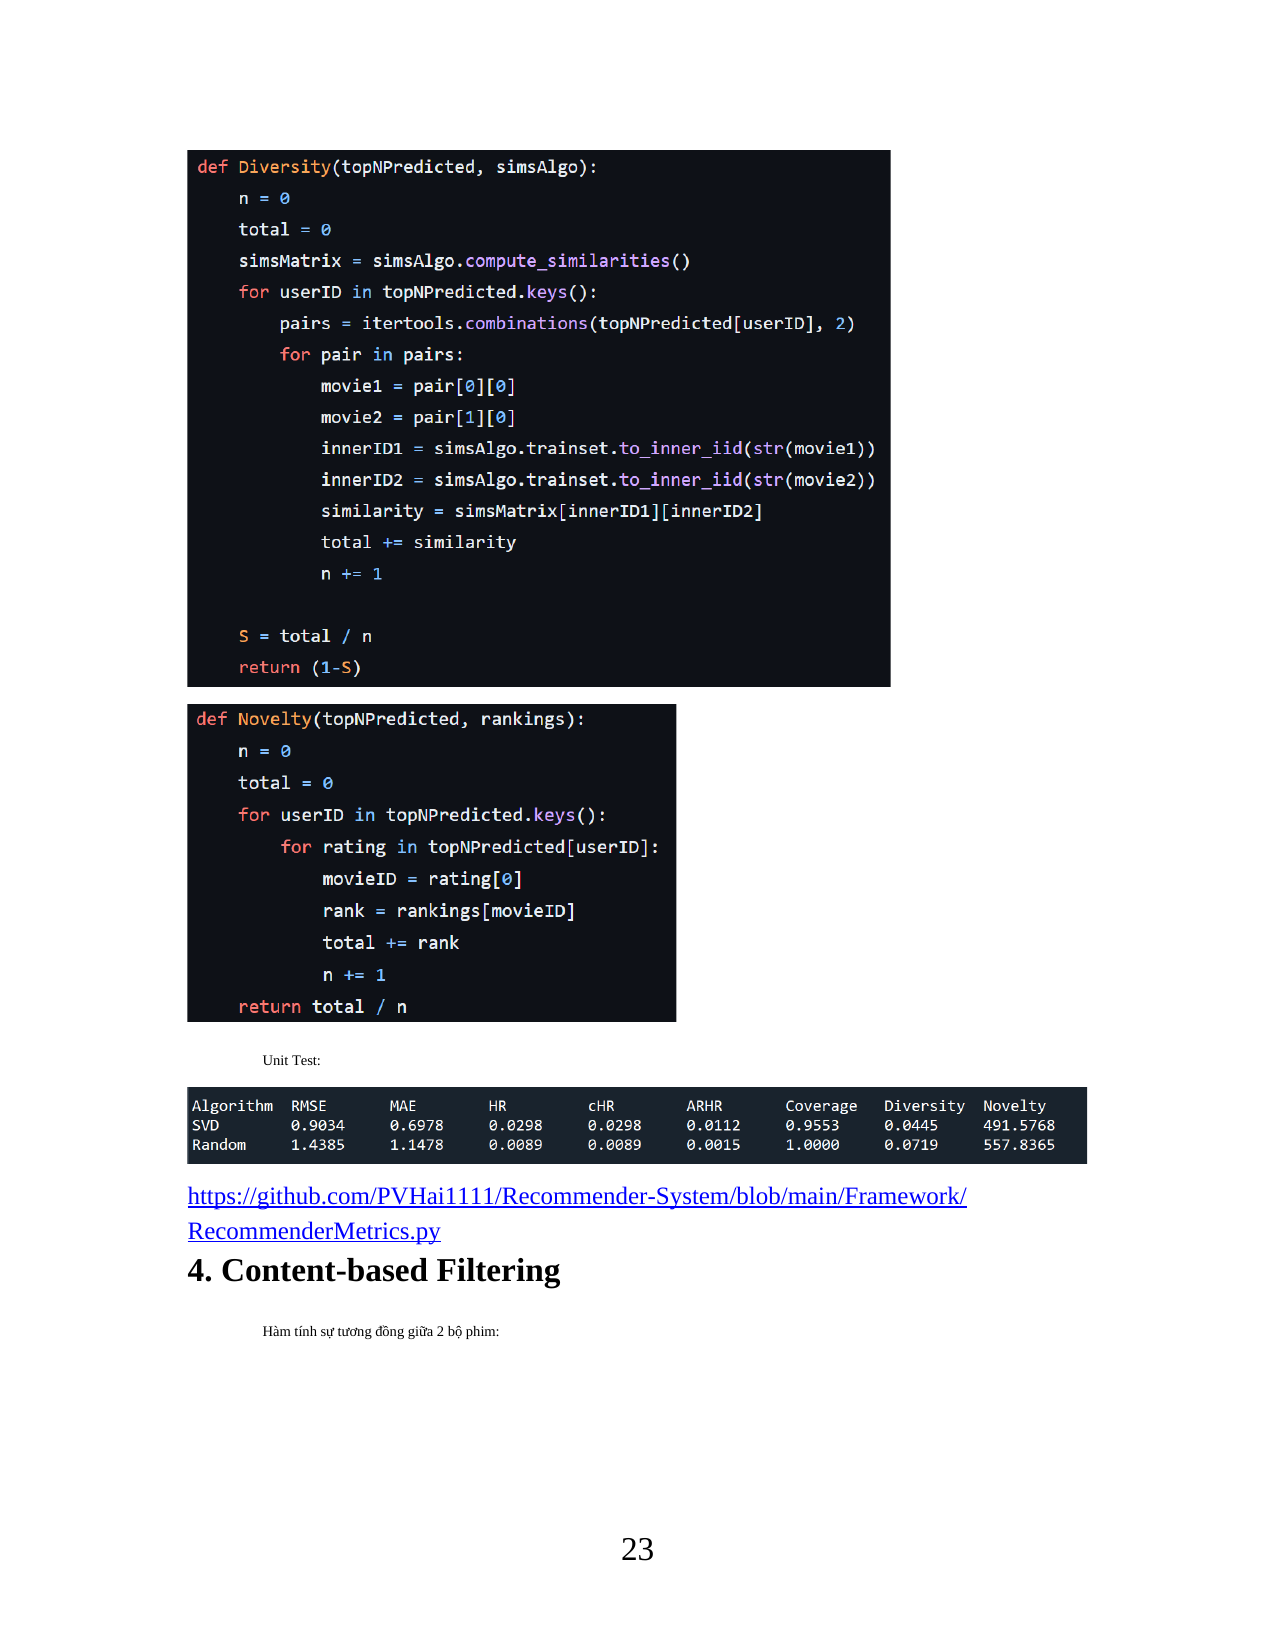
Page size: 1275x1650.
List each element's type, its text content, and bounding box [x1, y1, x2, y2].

text Unit Test: [187, 1040, 1087, 1069]
text Hàm tính sự tương đồng giữa 2 bộ phim: [187, 1311, 1087, 1340]
picture [187, 704, 677, 1022]
text https://github.com/PVHai1111/Recommender-System/blob/main/Framework/RecommenderMetrics.py [187, 1181, 1087, 1245]
picture [187, 1087, 1088, 1164]
picture [187, 150, 891, 687]
subtitle 4. Content-based Filtering [187, 1250, 1087, 1289]
